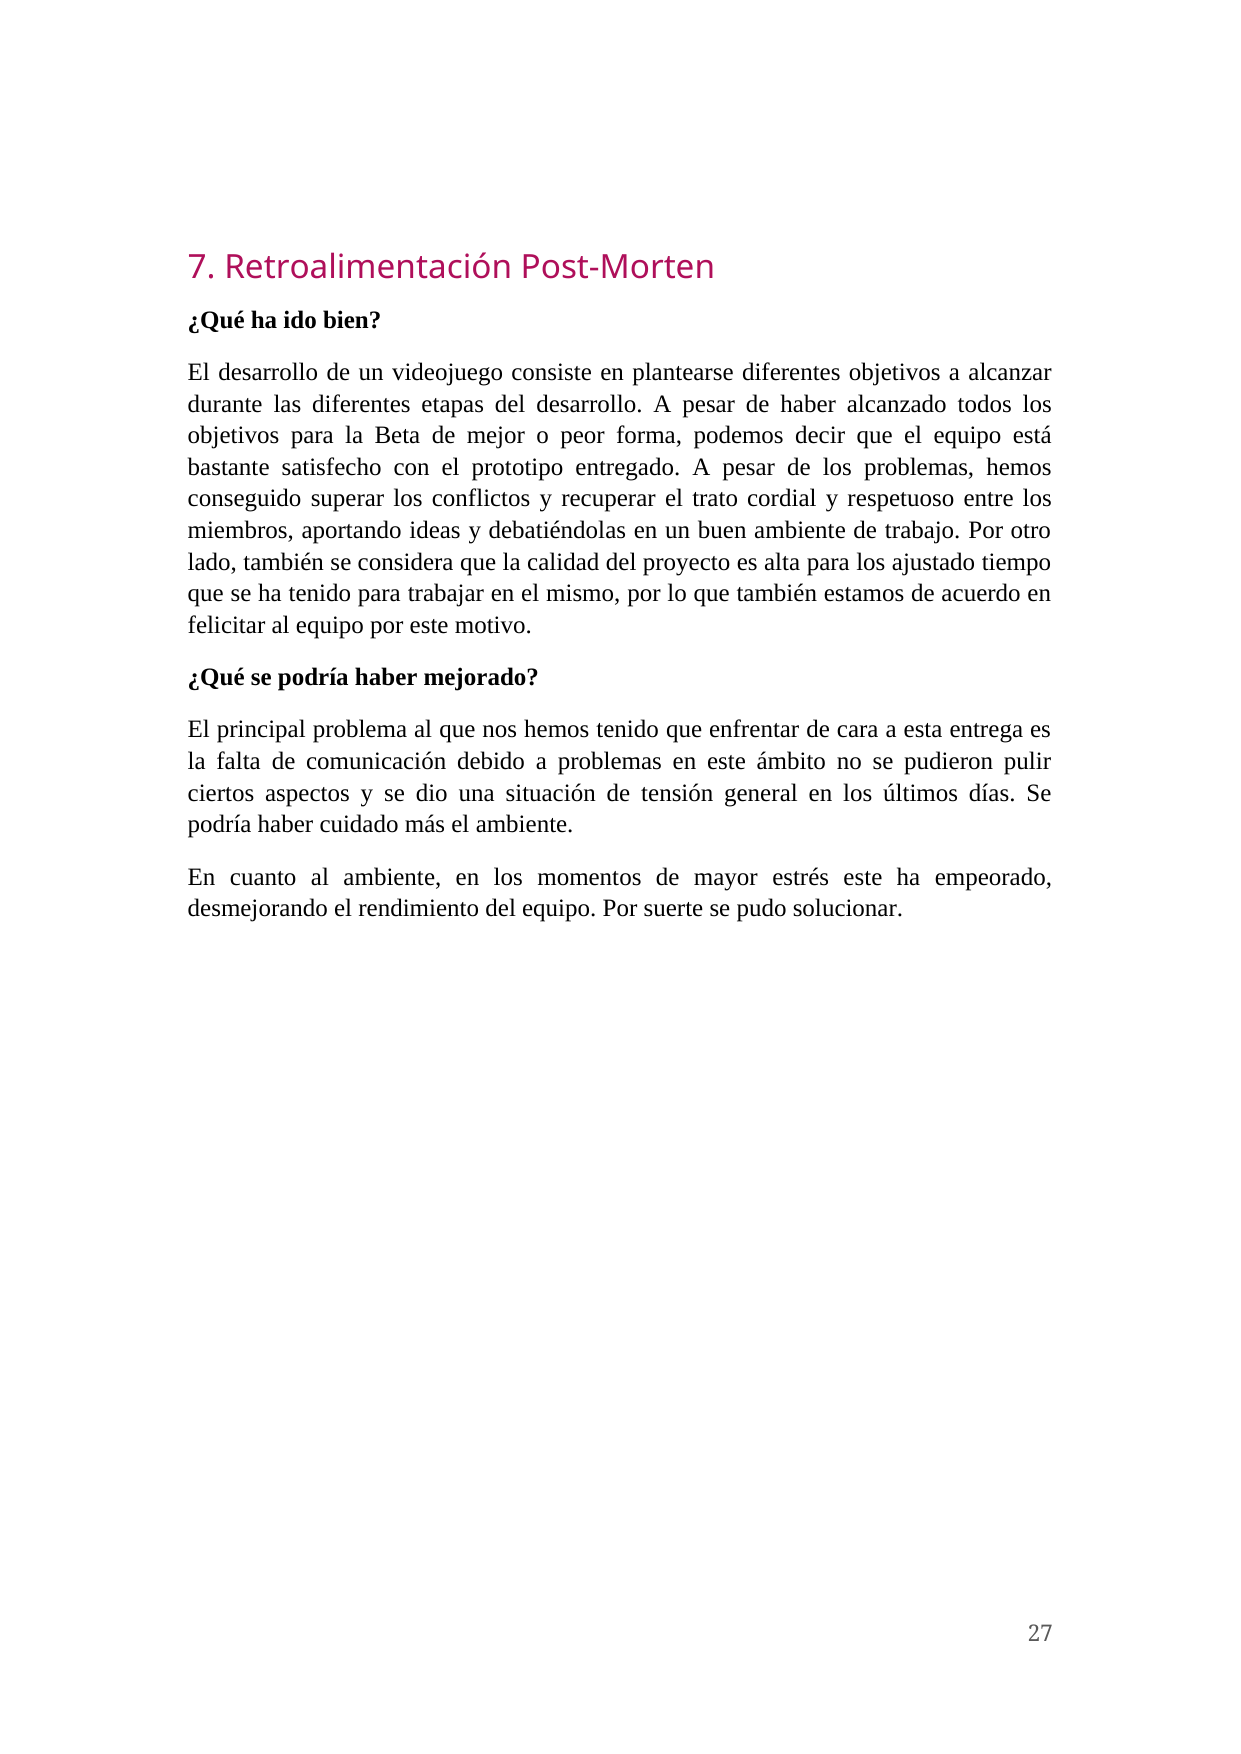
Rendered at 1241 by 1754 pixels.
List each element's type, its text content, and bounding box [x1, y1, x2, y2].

text El principal problema al que nos hemos tenido que enfrentar de cara a esta entrega es la falta de comunicación debido a problemas en este ámbito no se pudieron pulir ciertos aspectos y se dio una situación de tensión general en los últimos días. Se podría haber cuidado más el ambiente. [187, 714, 1053, 838]
text ¿Qué ha ido bien? [187, 305, 1053, 334]
text En cuanto al ambiente, en los momentos de mayor estrés este ha empeorado, desmejorando el rendimiento del equipo. Por suerte se pudo solucionar. [187, 862, 1053, 922]
subtitle 7. Retroalimentación Post-Morten [187, 242, 1053, 288]
text ¿Qué se podría haber mejorado? [187, 662, 1053, 691]
text El desarrollo de un videojuego consiste en plantearse diferentes objetivos a alcanzar durante las diferentes etapas del desarrollo. A pesar de haber alcanzado todos los objetivos para la Beta de mejor o peor forma, podemos decir que el equipo está bastante satisfecho con el prototipo entregado. A pesar de los problemas, hemos conseguido superar los conflictos y recuperar el trato cordial y respetuoso entre los miembros, aportando ideas y debatiéndolas en un buen ambiente de trabajo. Por otro lado, también se considera que la calidad del proyecto es alta para los ajustado tiempo que se ha tenido para trabajar en el mismo, por lo que también estamos de acuerdo en felicitar al equipo por este motivo. [187, 357, 1053, 638]
